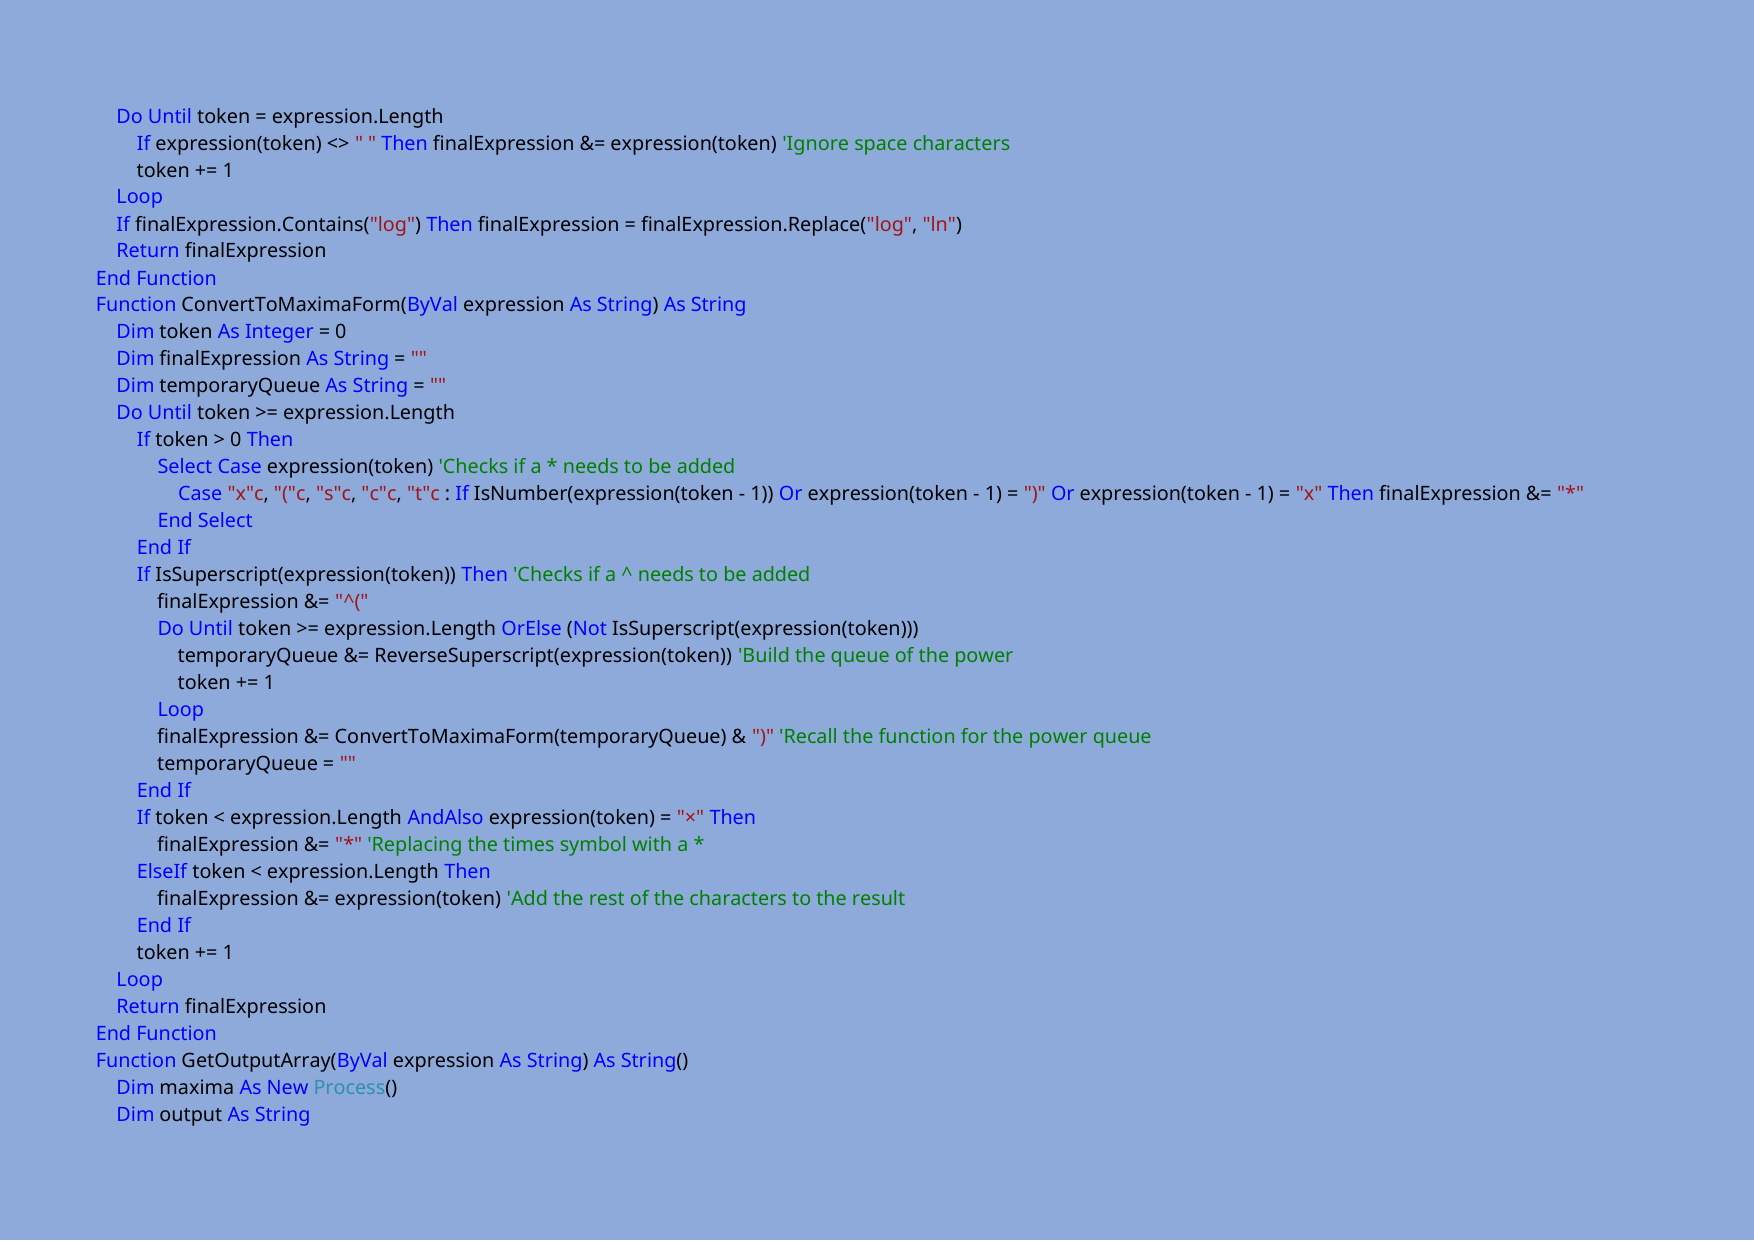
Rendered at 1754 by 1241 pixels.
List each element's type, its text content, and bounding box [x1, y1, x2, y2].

text End If [75, 776, 1679, 803]
text End Select [75, 507, 1679, 533]
text temporaryQueue &= ReverseSuperscript(expression(token)) 'Build the queue of the power [75, 641, 1679, 668]
text Dim token As Integer = 0 [75, 318, 1679, 345]
text Function ConvertToMaximaForm(ByVal expression As String) As String [75, 291, 1679, 318]
text Loop [75, 183, 1679, 210]
text Dim finalExpression As String = "" [75, 345, 1679, 372]
text If IsSuperscript(expression(token)) Then 'Checks if a ^ needs to be added [75, 561, 1679, 587]
text Loop [75, 695, 1679, 722]
text End If [75, 911, 1679, 938]
text Dim maxima As New Process() [75, 1073, 1679, 1100]
text If token > 0 Then [75, 426, 1679, 453]
text Return finalExpression [75, 992, 1679, 1019]
text If finalExpression.Contains("log") Then finalExpression = finalExpression.Replace("log", "ln") [75, 210, 1679, 237]
text token += 1 [75, 668, 1679, 695]
text Return finalExpression [75, 237, 1679, 264]
text temporaryQueue = "" [75, 749, 1679, 776]
text Do Until token >= expression.Length OrElse (Not IsSuperscript(expression(token))) [75, 614, 1679, 641]
text Dim output As String [75, 1100, 1679, 1127]
text End Function [75, 264, 1679, 291]
text token += 1 [75, 938, 1679, 965]
text finalExpression &= ConvertToMaximaForm(temporaryQueue) & ")" 'Recall the function for the power queue [75, 722, 1679, 749]
text If expression(token) <> " " Then finalExpression &= expression(token) 'Ignore space characters [75, 129, 1679, 156]
text End Function [75, 1019, 1679, 1046]
text Do Until token >= expression.Length [75, 399, 1679, 426]
text finalExpression &= "*" 'Replacing the times symbol with a * [75, 830, 1679, 857]
text Do Until token = expression.Length [75, 102, 1679, 129]
text Loop [75, 965, 1679, 992]
text If token < expression.Length AndAlso expression(token) = "×" Then [75, 803, 1679, 830]
text Case "x"c, "("c, "s"c, "c"c, "t"c : If IsNumber(expression(token - 1)) Or expression(token - 1) = ")" Or expression(token - 1) = "x" Then finalExpression &= "*" [75, 479, 1679, 507]
text Function GetOutputArray(ByVal expression As String) As String() [75, 1046, 1679, 1073]
text Select Case expression(token) 'Checks if a * needs to be added [75, 453, 1679, 479]
text finalExpression &= expression(token) 'Add the rest of the characters to the result [75, 884, 1679, 911]
text token += 1 [75, 156, 1679, 183]
text finalExpression &= "^(" [75, 587, 1679, 614]
text ElseIf token < expression.Length Then [75, 857, 1679, 884]
text Dim temporaryQueue As String = "" [75, 372, 1679, 399]
text End If [75, 533, 1679, 561]
